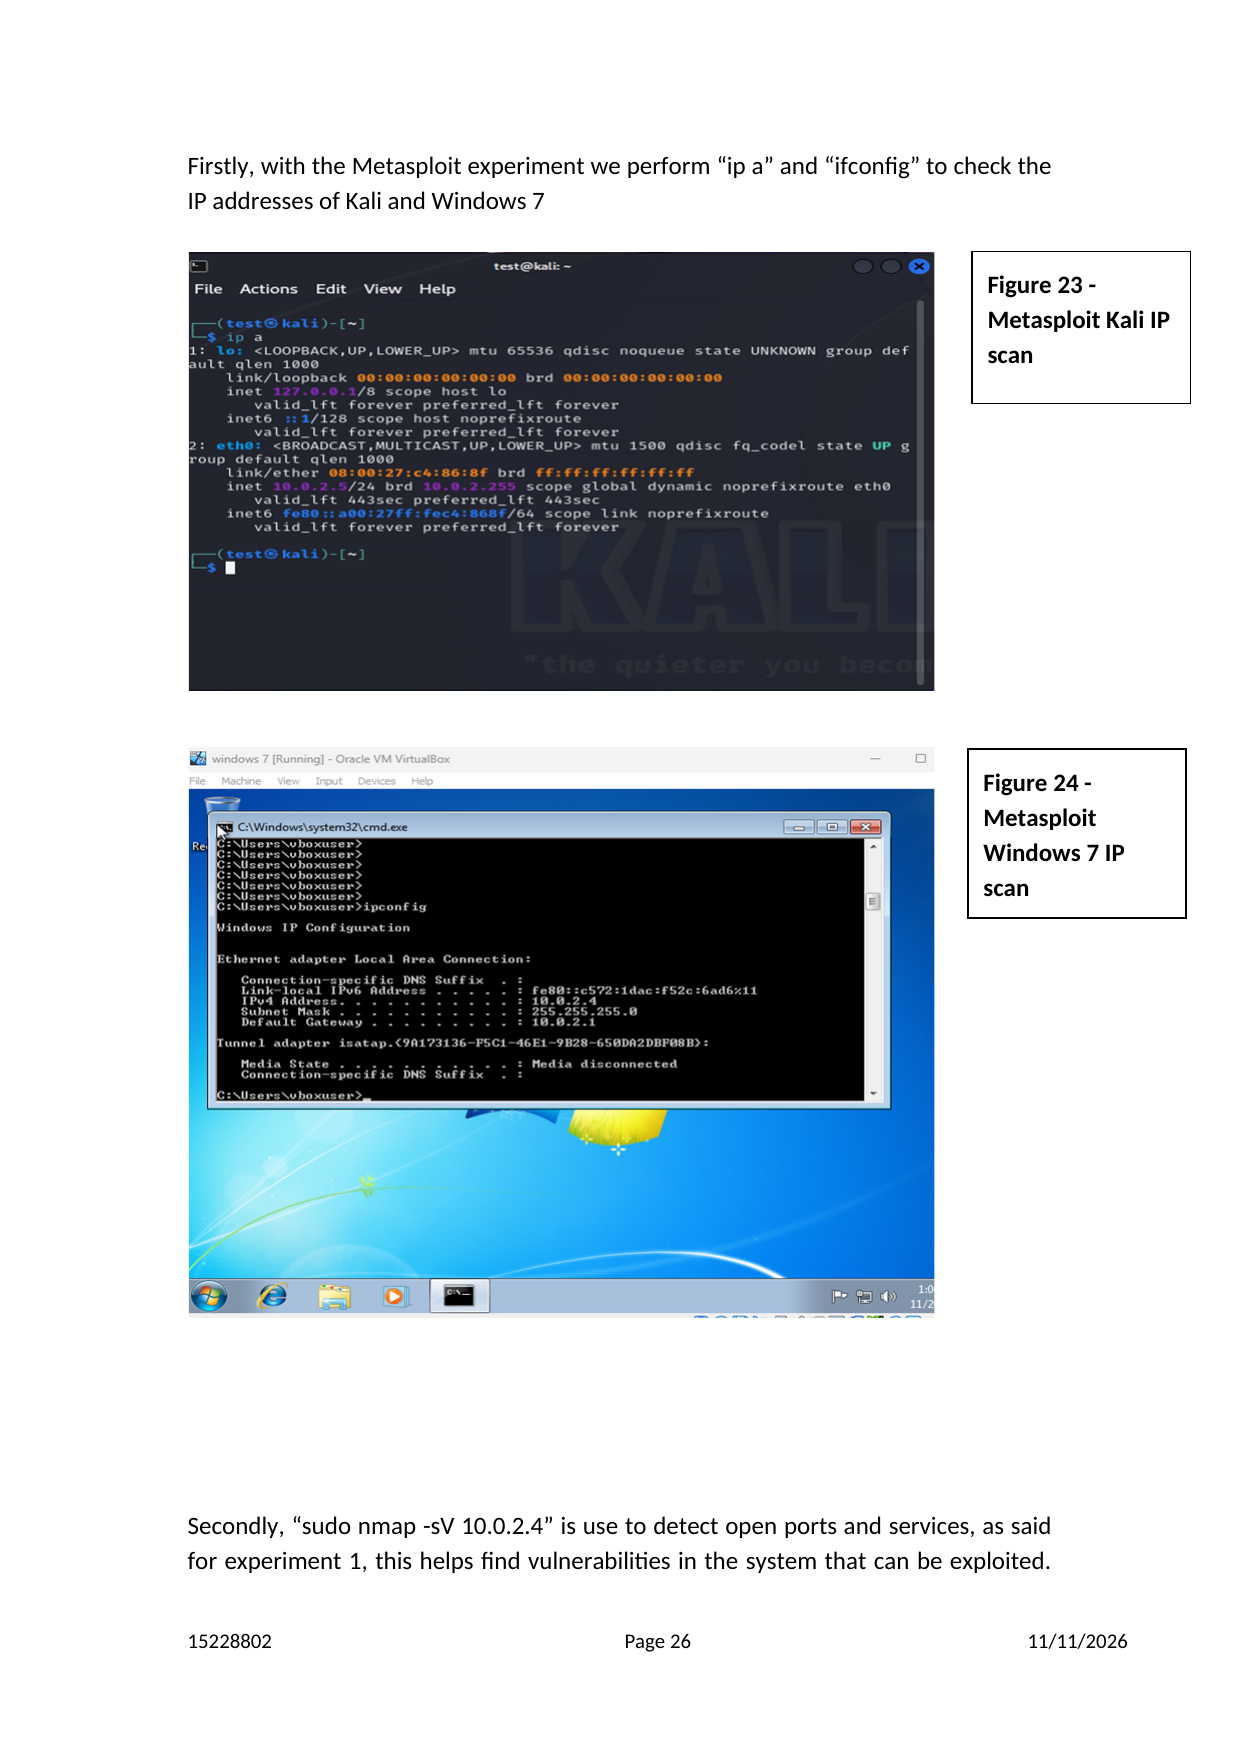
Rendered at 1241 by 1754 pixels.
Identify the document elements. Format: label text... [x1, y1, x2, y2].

text Firstly, with the Metasploit experiment we perform “ip a” and “ifconfig” to check the IP addresses of Kali and Windows 7 [187, 150, 1053, 216]
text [187, 1510, 1053, 1576]
picture [187, 252, 934, 690]
picture [187, 747, 934, 1316]
